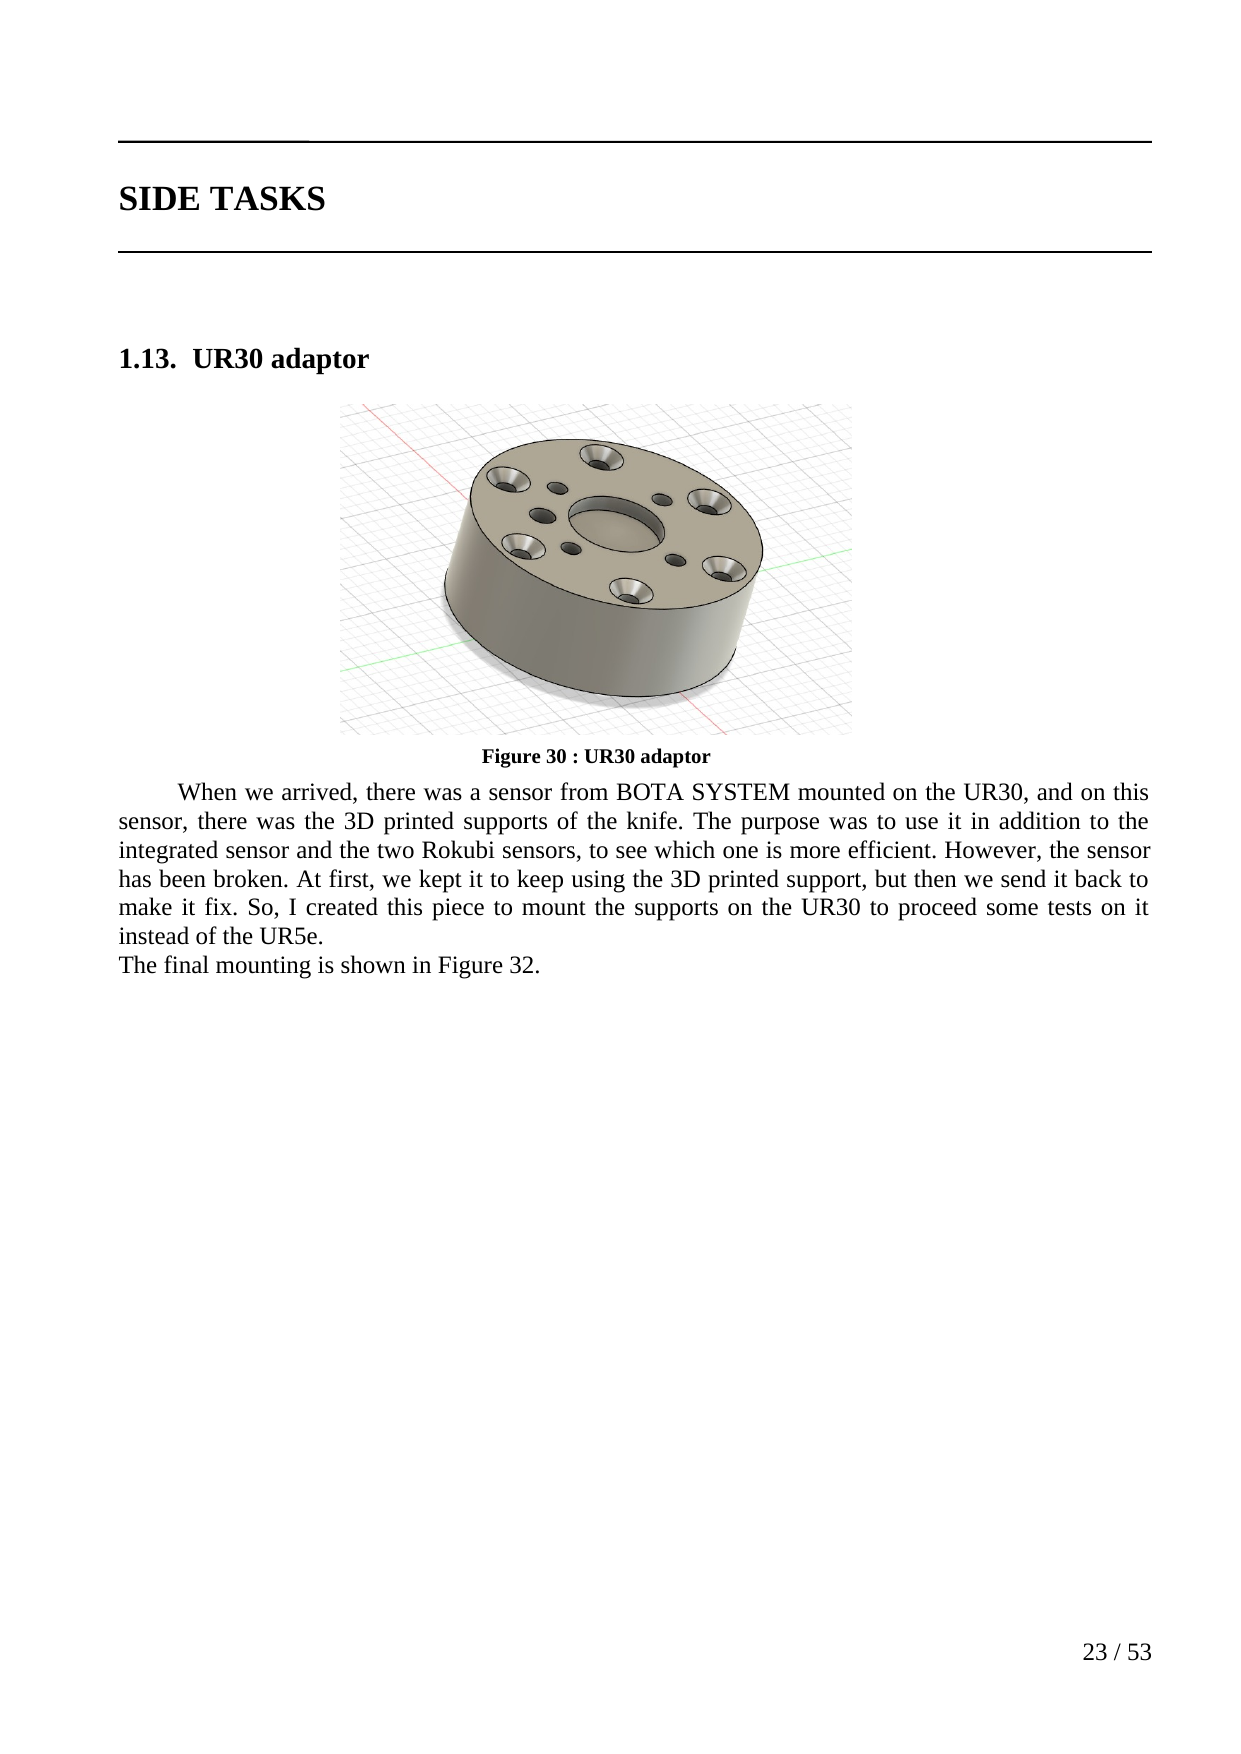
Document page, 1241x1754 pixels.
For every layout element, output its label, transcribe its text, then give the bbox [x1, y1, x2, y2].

subtitle UR30 adaptor [118, 341, 1152, 374]
subtitle Side tasks [118, 177, 1152, 251]
text The final mounting is shown in Figure 32. [118, 950, 1152, 979]
text When we arrived, there was a sensor from BOTA SYSTEM mounted on the UR30, and on this sensor, there was the 3D printed supports of the knife. The purpose was to use it in addition to the integrated sensor and the two Rokubi sensors, to see which one is more efficient. However, the sensor has been broken. At first, we kept it to keep using the 3D printed support, but then we send it back to make it fix. So, I created this piece to mount the supports on the UR30 to proceed some tests on it instead of the UR5e. [118, 777, 1152, 950]
picture [340, 404, 852, 735]
